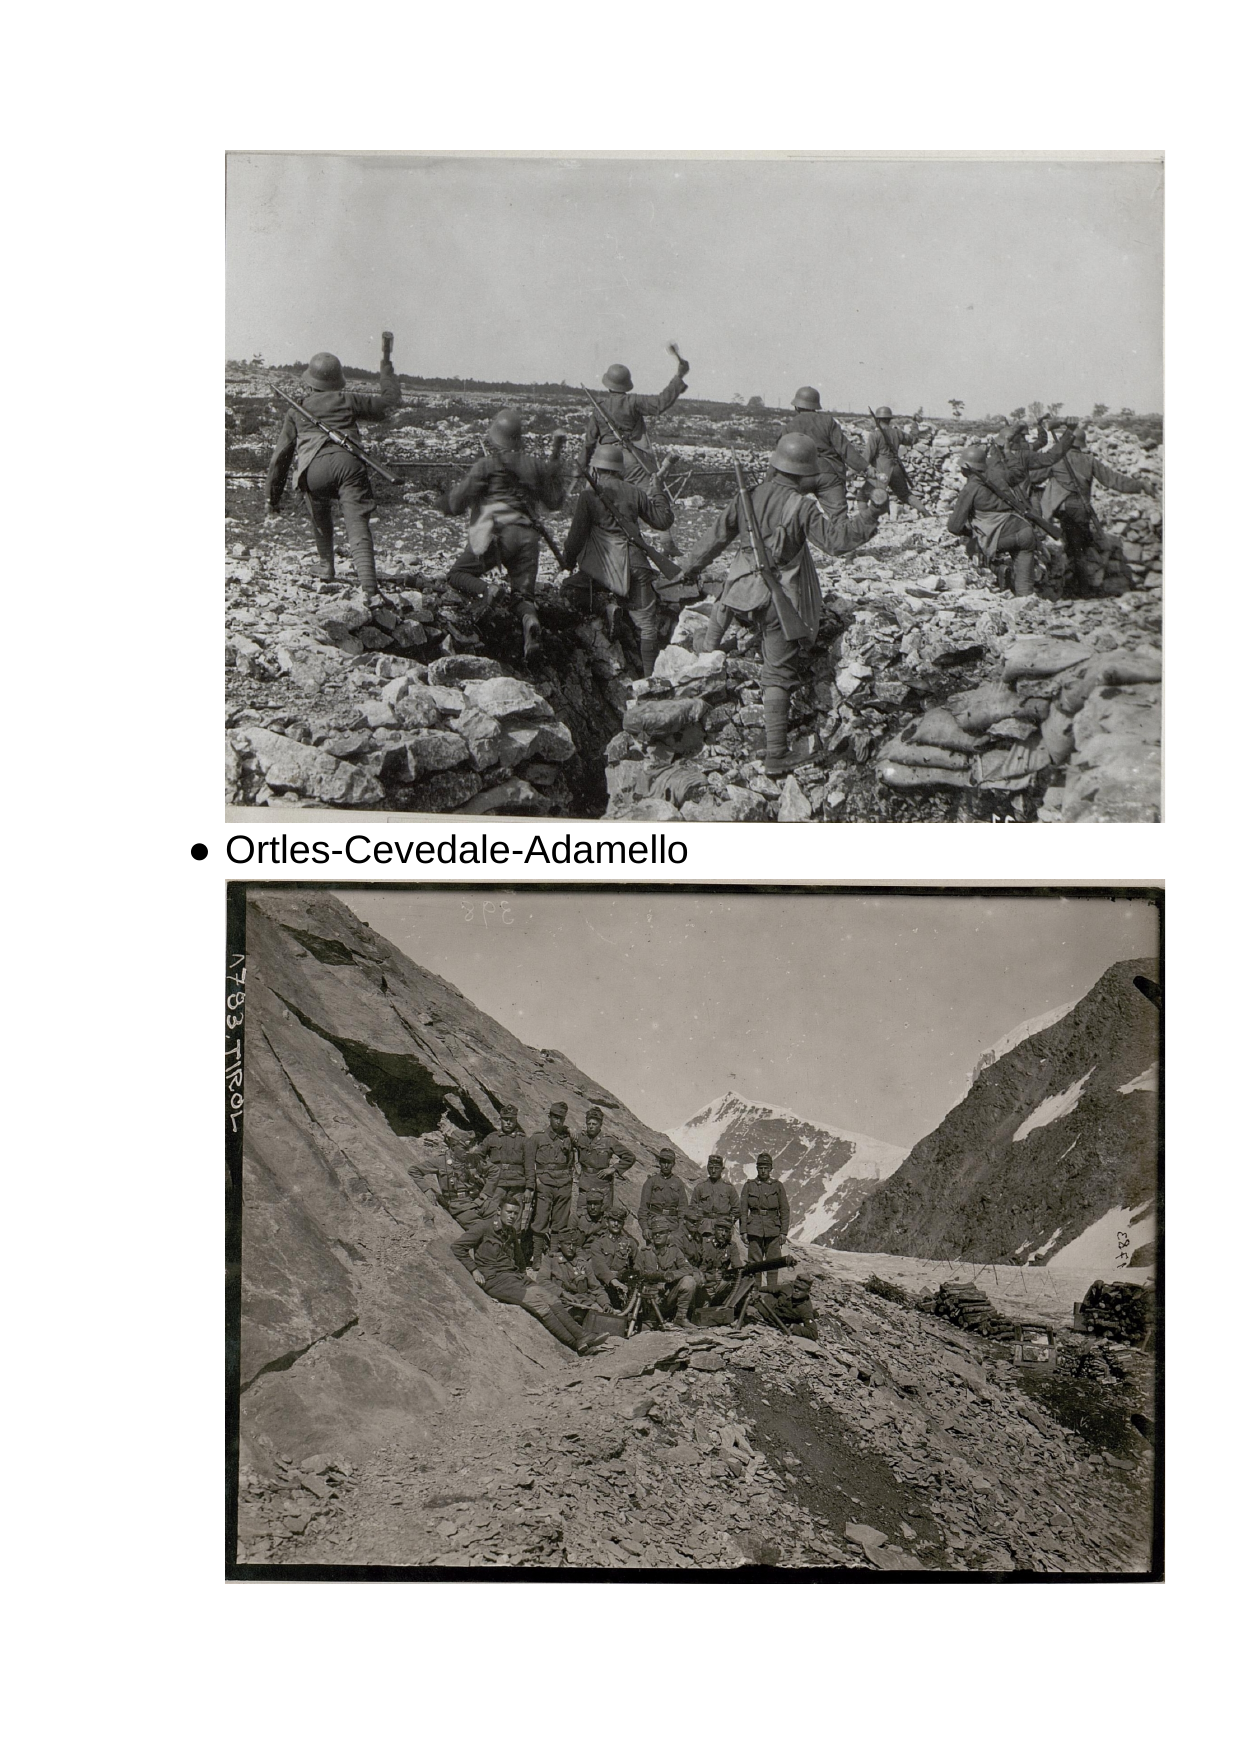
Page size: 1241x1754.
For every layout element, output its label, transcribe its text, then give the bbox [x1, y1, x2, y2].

list Ortles-Cevedale-Adamello [187, 827, 1090, 872]
picture [225, 879, 1166, 1584]
picture [225, 150, 1166, 823]
